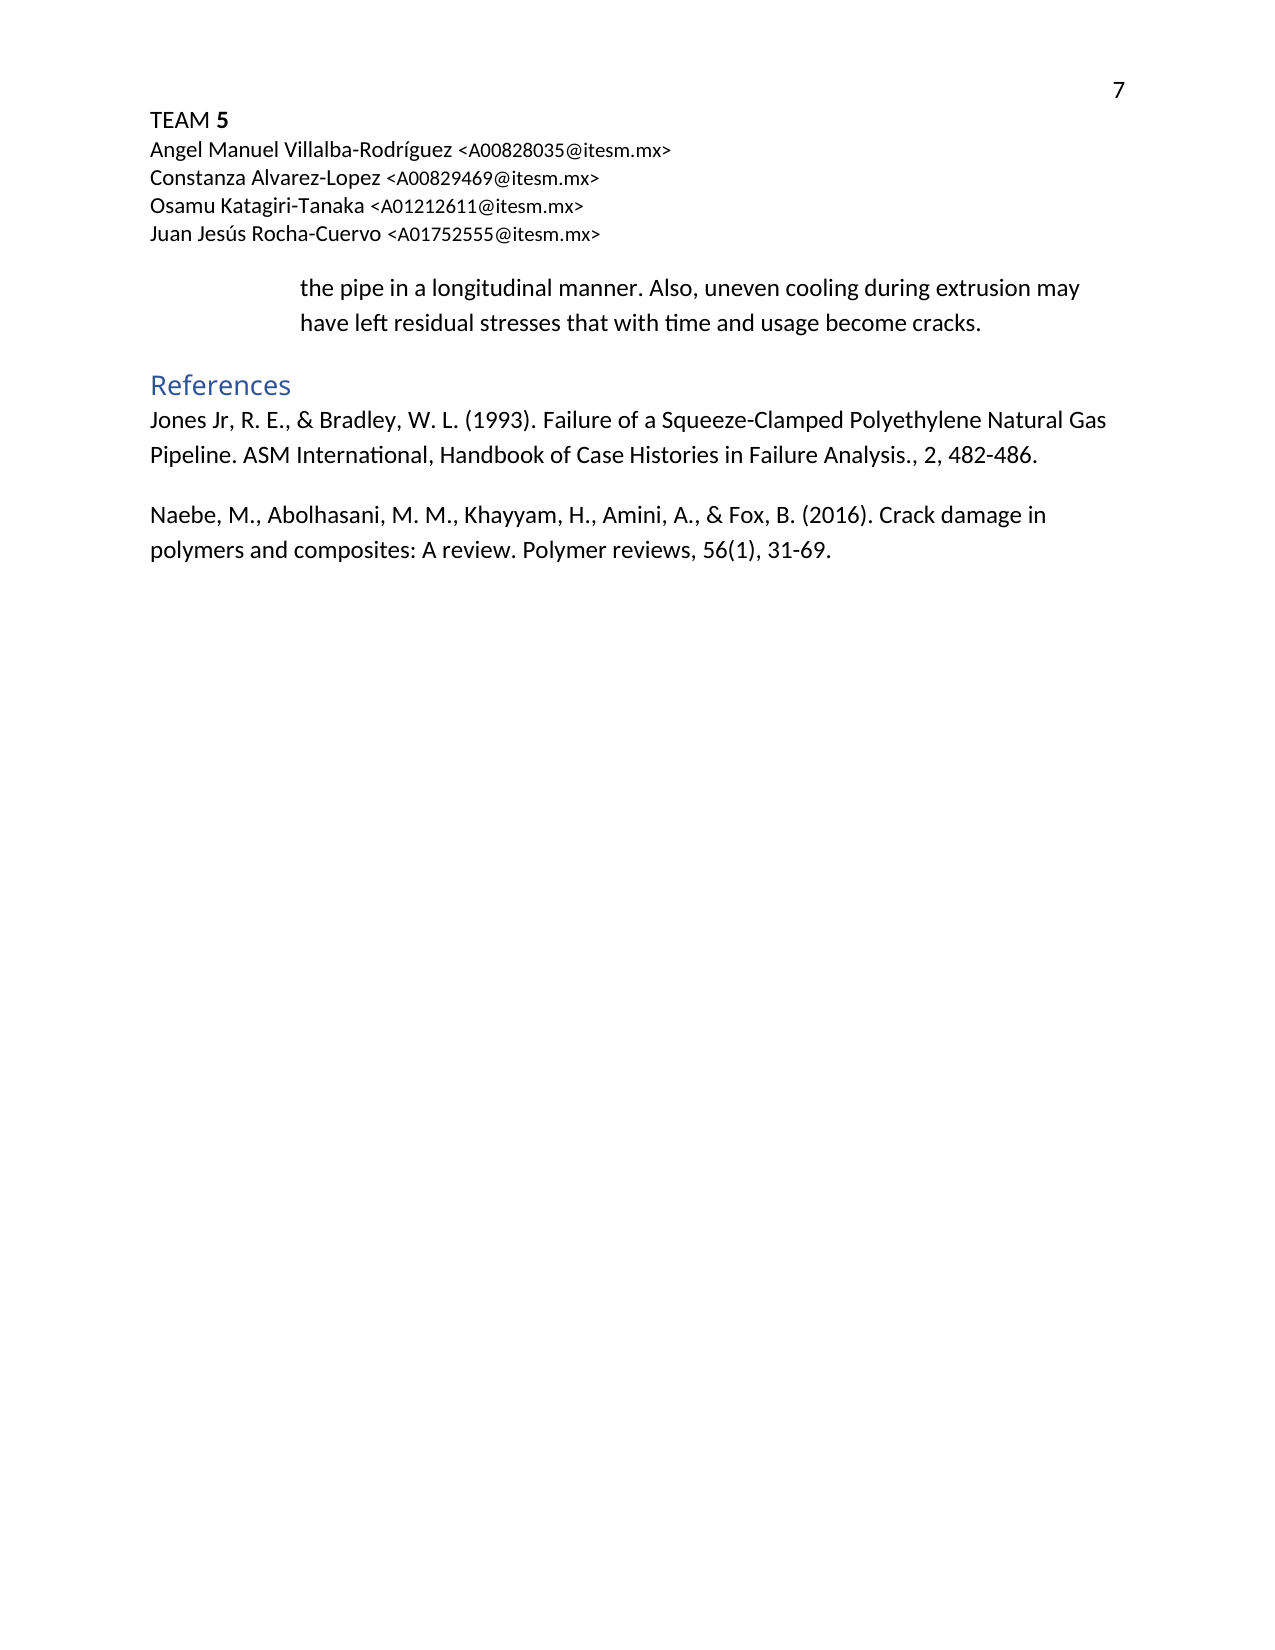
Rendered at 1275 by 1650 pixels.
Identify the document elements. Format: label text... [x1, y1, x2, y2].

text Jones Jr, R. E., & Bradley, W. L. (1993). Failure of a Squeeze-Clamped Polyethylene Natural Gas Pipeline. ASM International, Handbook of Case Histories in Failure Analysis., 2, 482-486. [150, 404, 1125, 469]
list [262, 272, 1125, 337]
text Naebe, M., Abolhasani, M. M., Khayyam, H., Amini, A., & Fox, B. (2016). Crack damage in polymers and composites: A review. Polymer reviews, 56(1), 31-69. [150, 499, 1125, 564]
subtitle References [150, 367, 1125, 404]
